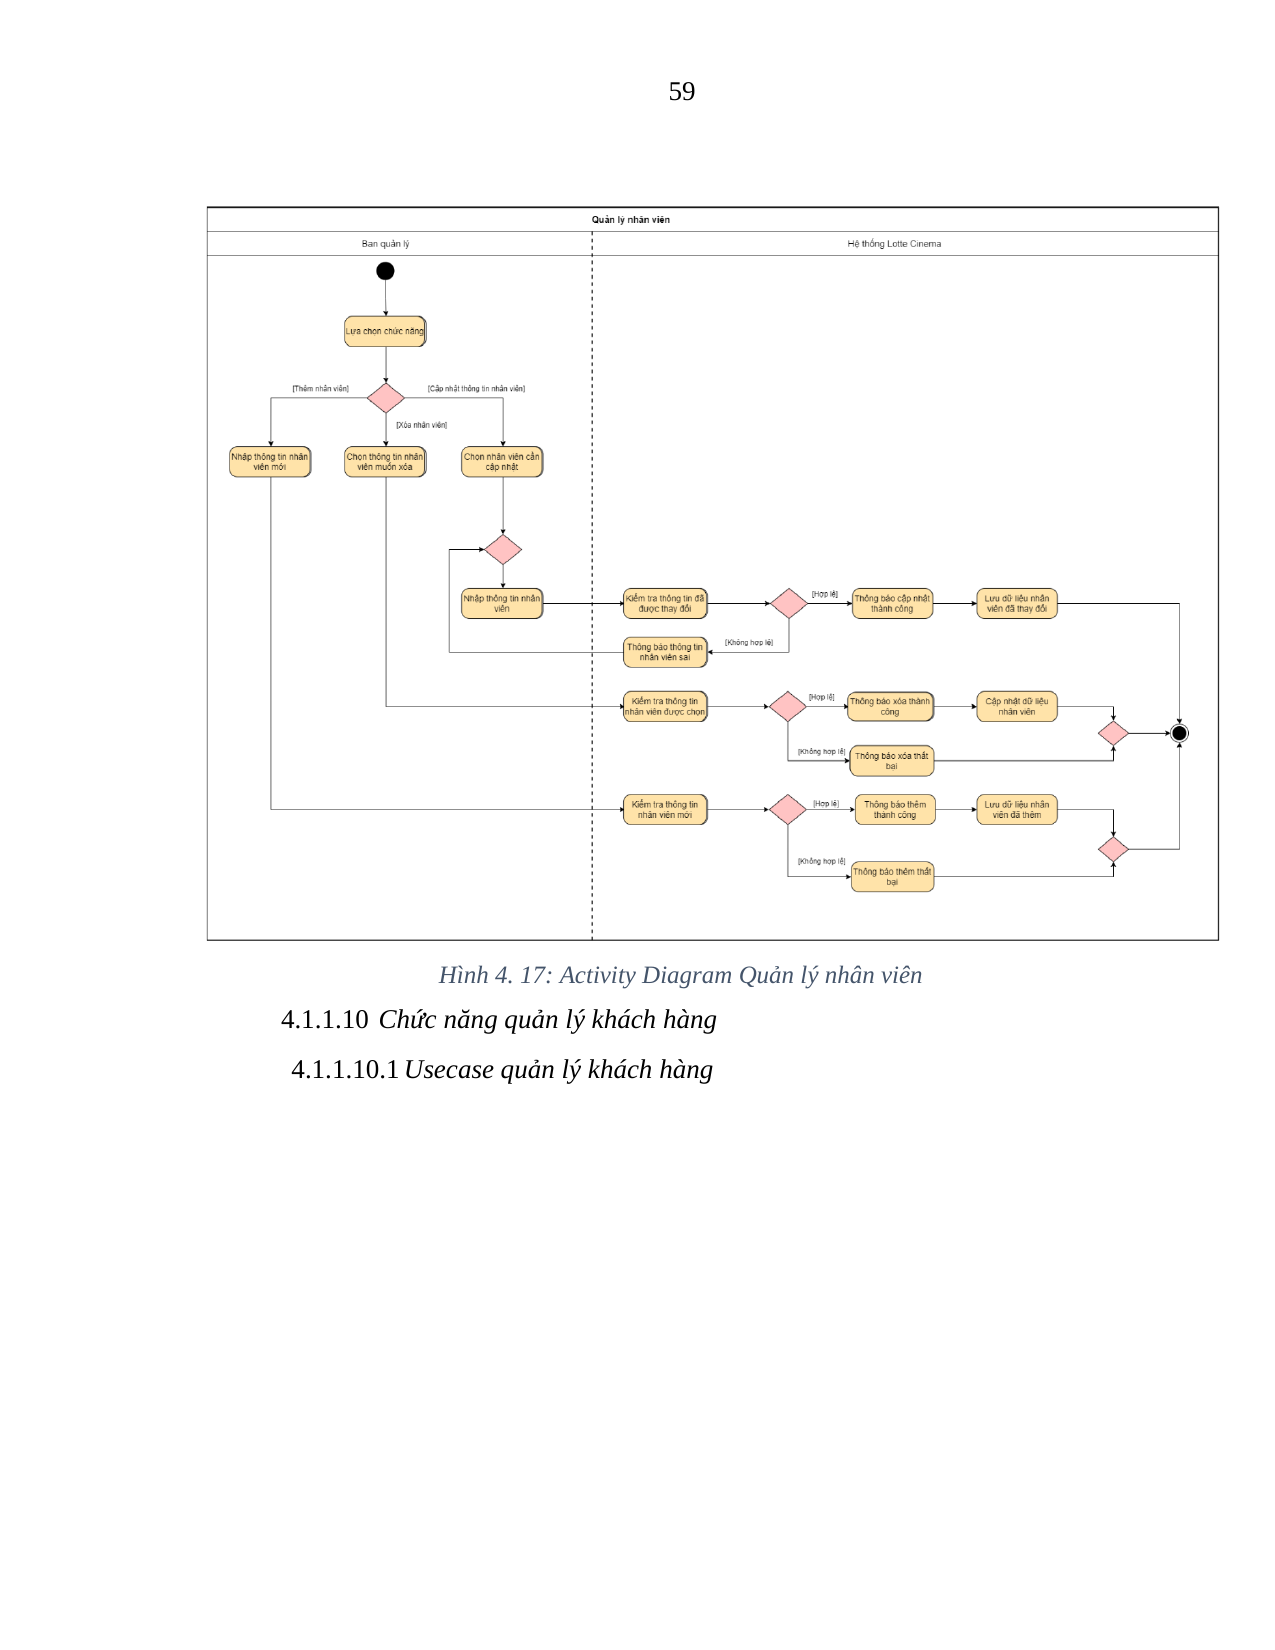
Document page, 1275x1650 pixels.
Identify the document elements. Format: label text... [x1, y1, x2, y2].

list Usecase quản lý khách hàng [291, 1053, 1157, 1084]
list Chức năng quản lý khách hàng [281, 1003, 1157, 1034]
text Hình 4. 17: Activity Diagram Quản lý nhân viên [207, 960, 1157, 989]
picture [206, 206, 1220, 941]
